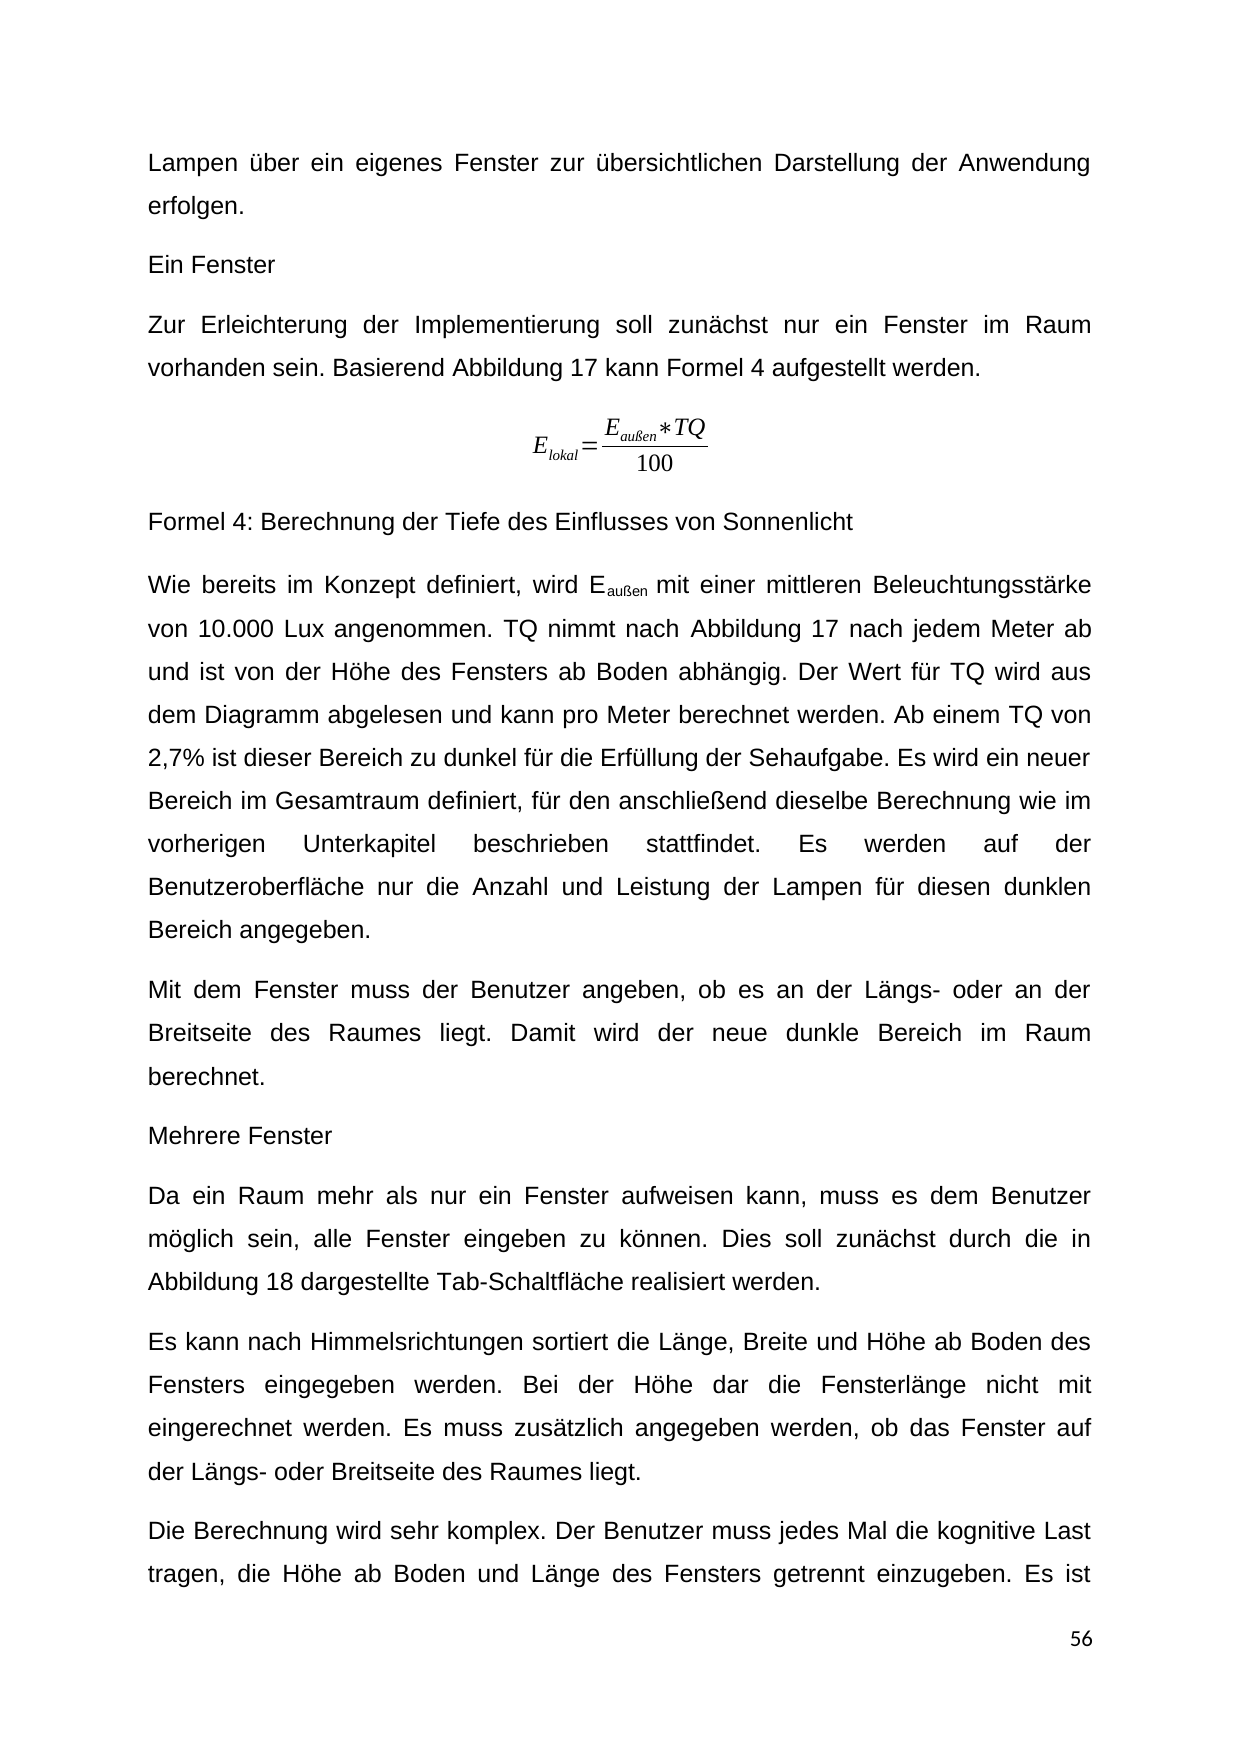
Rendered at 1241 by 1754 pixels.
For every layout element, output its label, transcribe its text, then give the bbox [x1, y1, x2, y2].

text Ein Fenster [148, 251, 1093, 279]
text Mit dem Fenster muss der Benutzer angeben, ob es an der Längs- oder an der Breitseite des Raumes liegt. Damit wird der neue dunkle Bereich im Raum berechnet. [148, 975, 1093, 1090]
text Da ein Raum mehr als nur ein Fenster aufweisen kann, muss es dem Benutzer möglich sein, alle Fenster eingeben zu können. Dies soll zunächst durch die in Abbildung 15 dargestellte Tab-Schaltfläche realisiert werden. [148, 1181, 1093, 1296]
text Es kann nach Himmelsrichtungen sortiert die Länge, Breite und Höhe ab Boden des Fensters eingegeben werden. Bei der Höhe dar die Fensterlänge nicht mit eingerechnet werden. Es muss zusätzlich angegeben werden, ob das Fenster auf der Längs- oder Breitseite des Raumes liegt. [148, 1327, 1093, 1485]
text Wie bereits im Konzept definiert, wird Eaußen mit einer mittleren Beleuchtungsstärke von 10.000 Lux angenommen. TQ nimmt nach Abbildung 14 nach jedem Meter ab und ist von der Höhe des Fensters ab Boden abhängig. Der Wert für TQ wird aus dem Diagramm abgelesen und kann pro Meter berechnet werden. Ab einem TQ von 2,7% ist dieser Bereich zu dunkel für die Erfüllung der Sehaufgabe. Es wird ein neuer Bereich im Gesamtraum definiert, für den anschließend dieselbe Berechnung wie im vorherigen Unterkapitel beschrieben stattfindet. Es werden auf der Benutzeroberfläche nur die Anzahl und Leistung der Lampen für diesen dunklen Bereich angegeben. [148, 571, 1093, 944]
text Mehrere Fenster [148, 1121, 1093, 1150]
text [148, 148, 1093, 219]
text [148, 1516, 1093, 1588]
